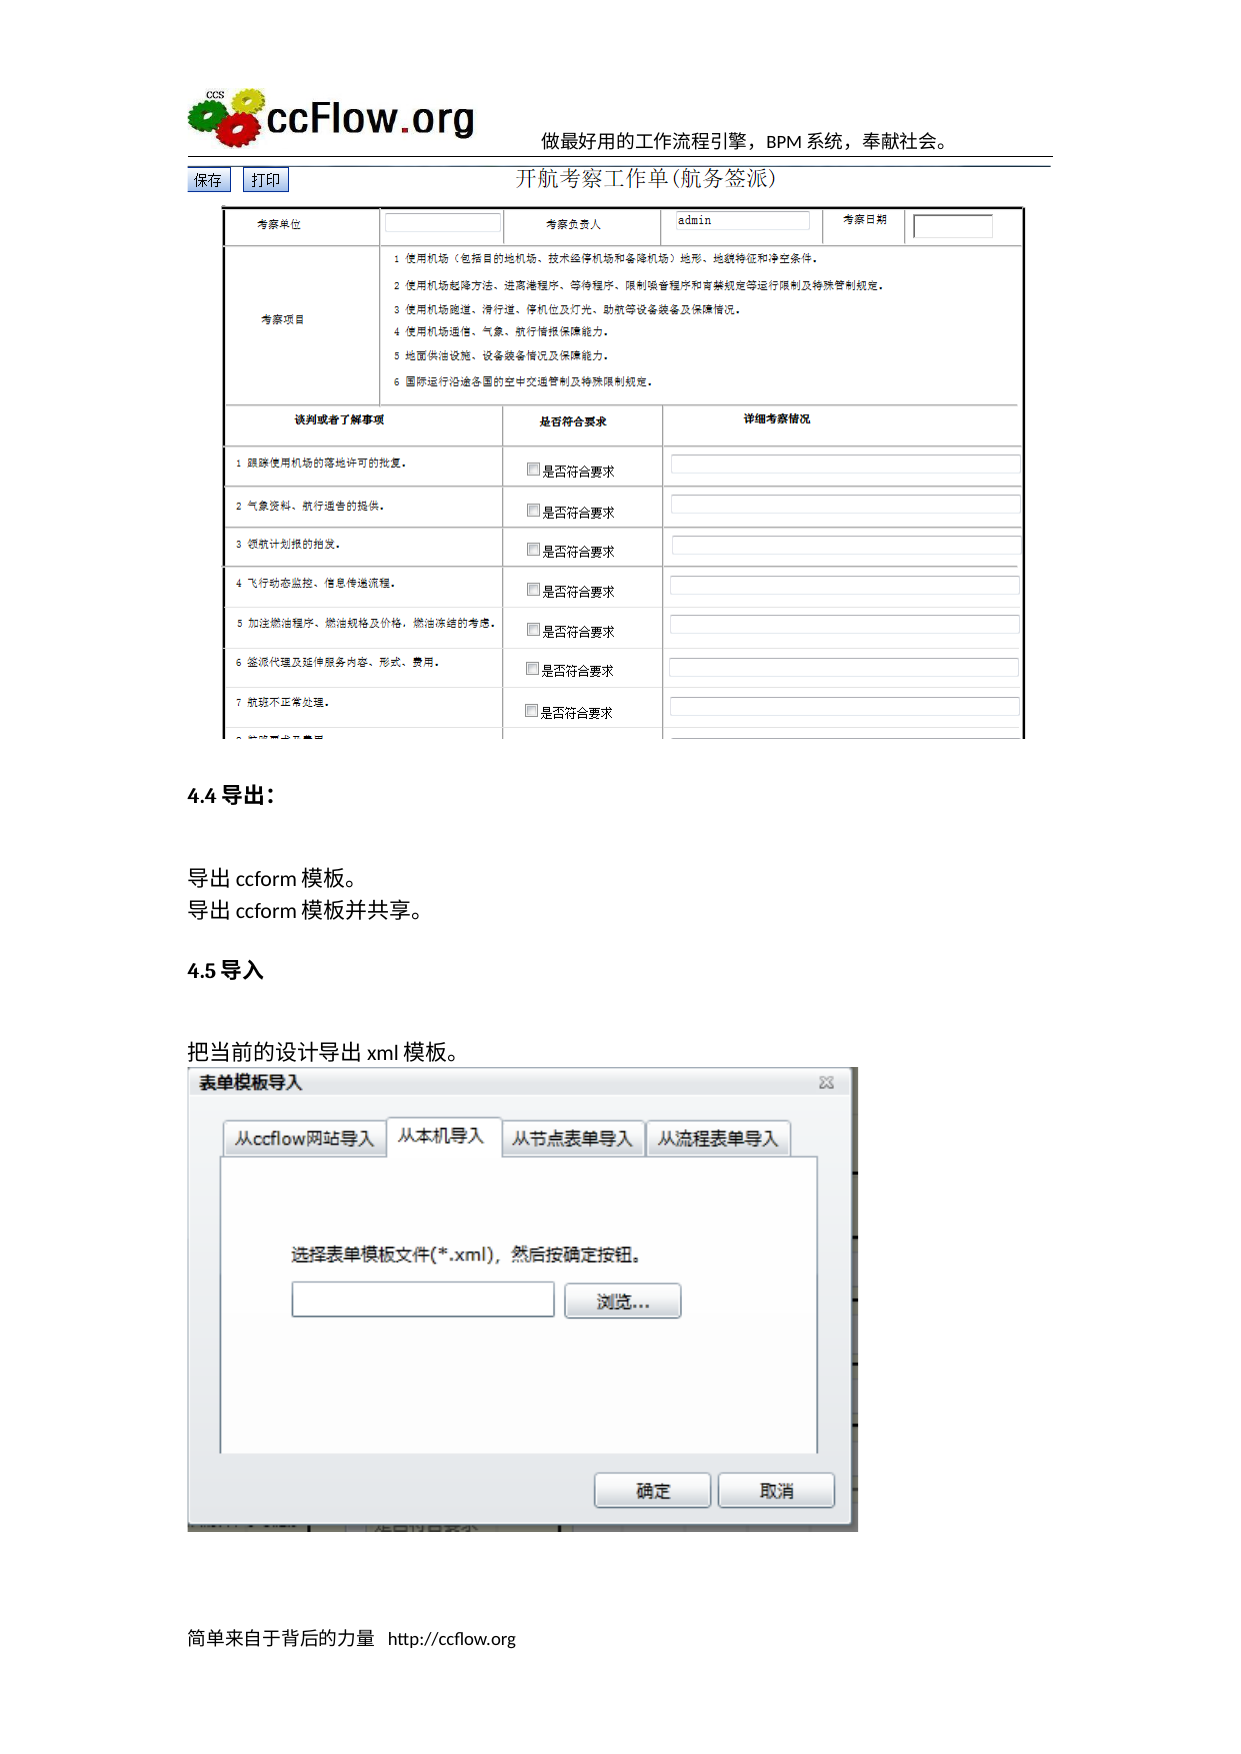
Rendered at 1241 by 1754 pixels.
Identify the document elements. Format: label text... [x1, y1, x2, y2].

subtitle 4.5导入 [187, 952, 1053, 985]
picture [187, 88, 478, 149]
picture [187, 165, 1051, 739]
text 导出ccform模板并共享。 [187, 893, 1053, 925]
picture [187, 1067, 859, 1532]
text 把当前的设计导出xml模板。 [187, 1035, 1053, 1067]
subtitle 4.4导出： [187, 778, 1053, 810]
text 导出ccform模板。 [187, 860, 1053, 893]
